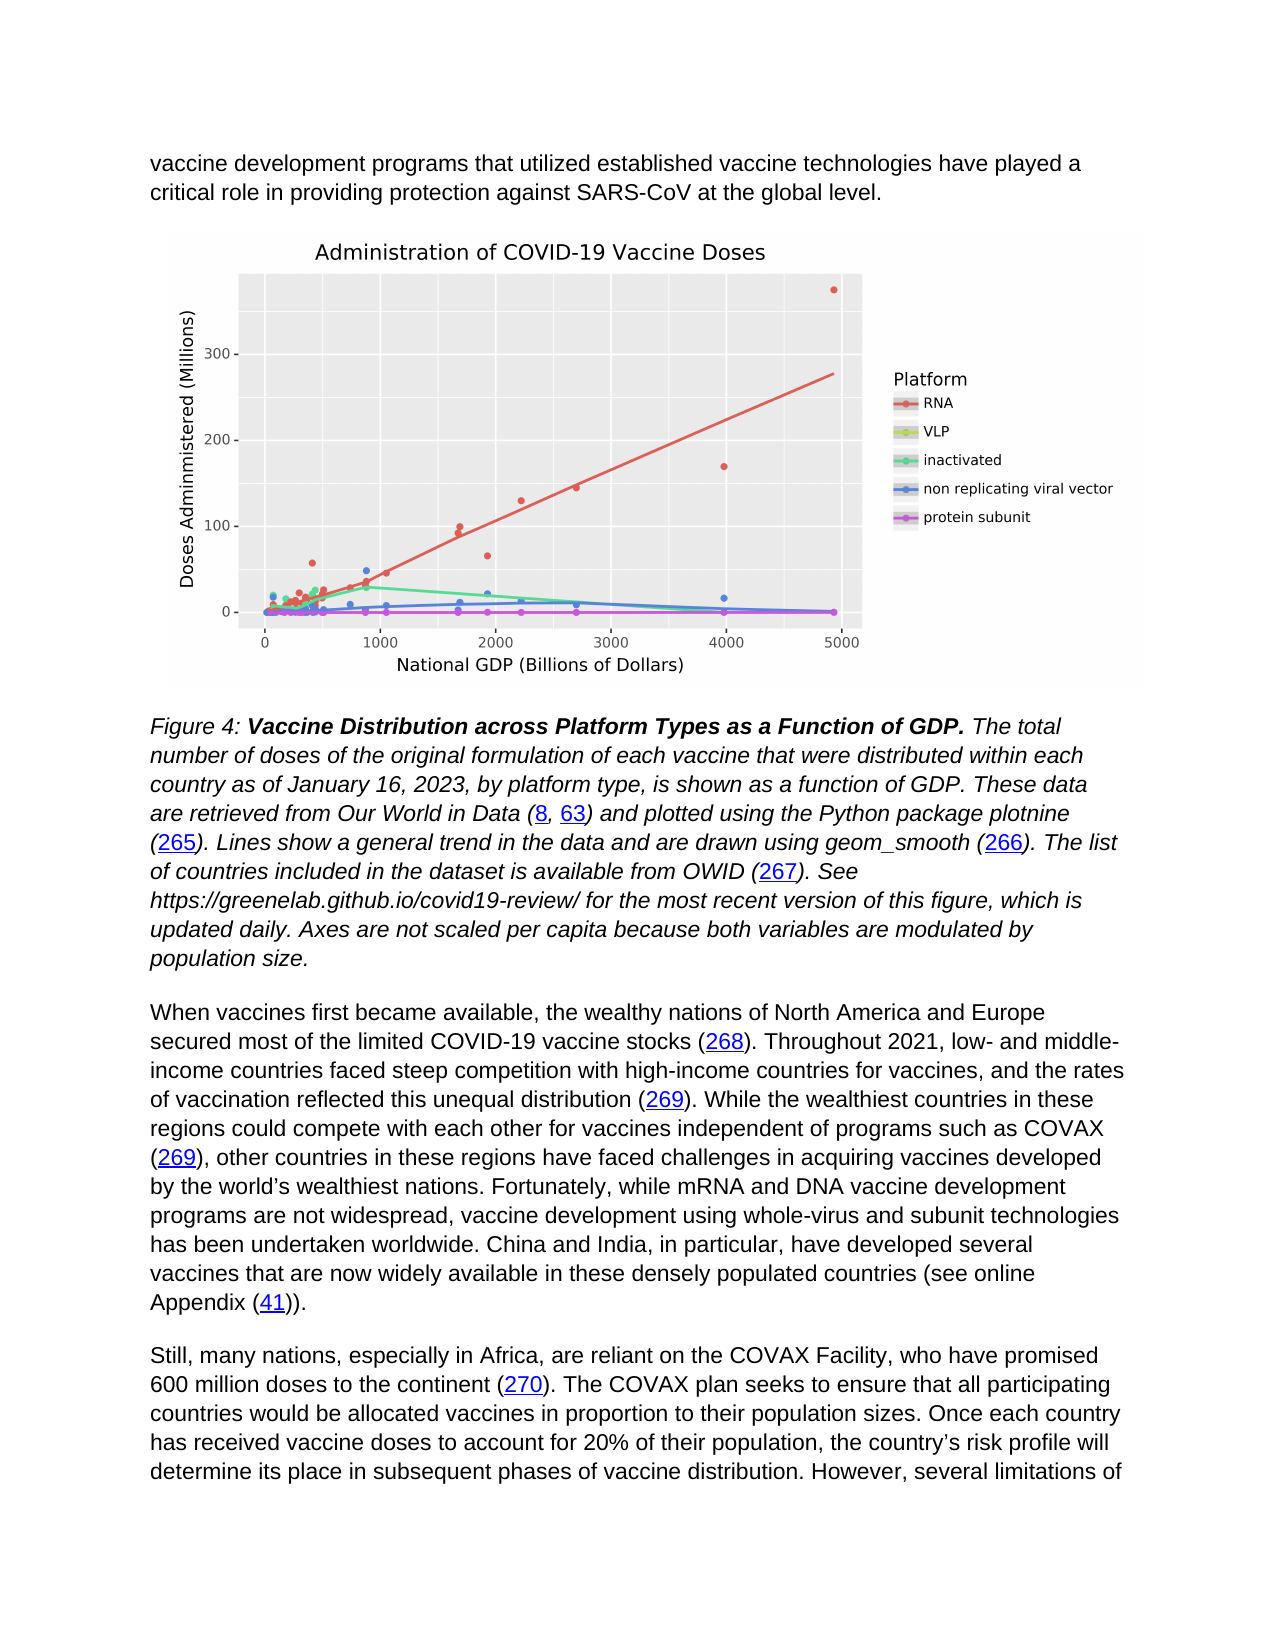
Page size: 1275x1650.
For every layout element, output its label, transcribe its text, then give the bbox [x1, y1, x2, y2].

text Figure 4: Vaccine Distribution across Platform Types as a Function of GDP. The total number of doses of the original formulation of each vaccine that were distributed within each country as of January 16, 2023, by platform type, is shown as a function of GDP. These data are retrieved from Our World in Data (8, 63) and plotted using the Python package plotnine (265). Lines show a general trend in the data and are drawn using geom_smooth (266). The list of countries included in the dataset is available from OWID (267). See https://greenelab.github.io/covid19-review/ for the most recent version of this figure, which is updated daily. Axes are not scaled per capita because both variables are modulated by population size. [150, 713, 1125, 971]
picture [168, 232, 1144, 686]
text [150, 1342, 1125, 1485]
text When vaccines first became available, the wealthy nations of North America and Europe secured most of the limited COVID-19 vaccine stocks (268). Throughout 2021, low- and middle-income countries faced steep competition with high-income countries for vaccines, and the rates of vaccination reflected this unequal distribution (269). While the wealthiest countries in these regions could compete with each other for vaccines independent of programs such as COVAX (269), other countries in these regions have faced challenges in acquiring vaccines developed by the world’s wealthiest nations. Fortunately, while mRNA and DNA vaccine development programs are not widespread, vaccine development using whole-virus and subunit technologies has been undertaken worldwide. China and India, in particular, have developed several vaccines that are now widely available in these densely populated countries (see online Appendix (41)). [150, 999, 1125, 1315]
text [150, 150, 1125, 205]
